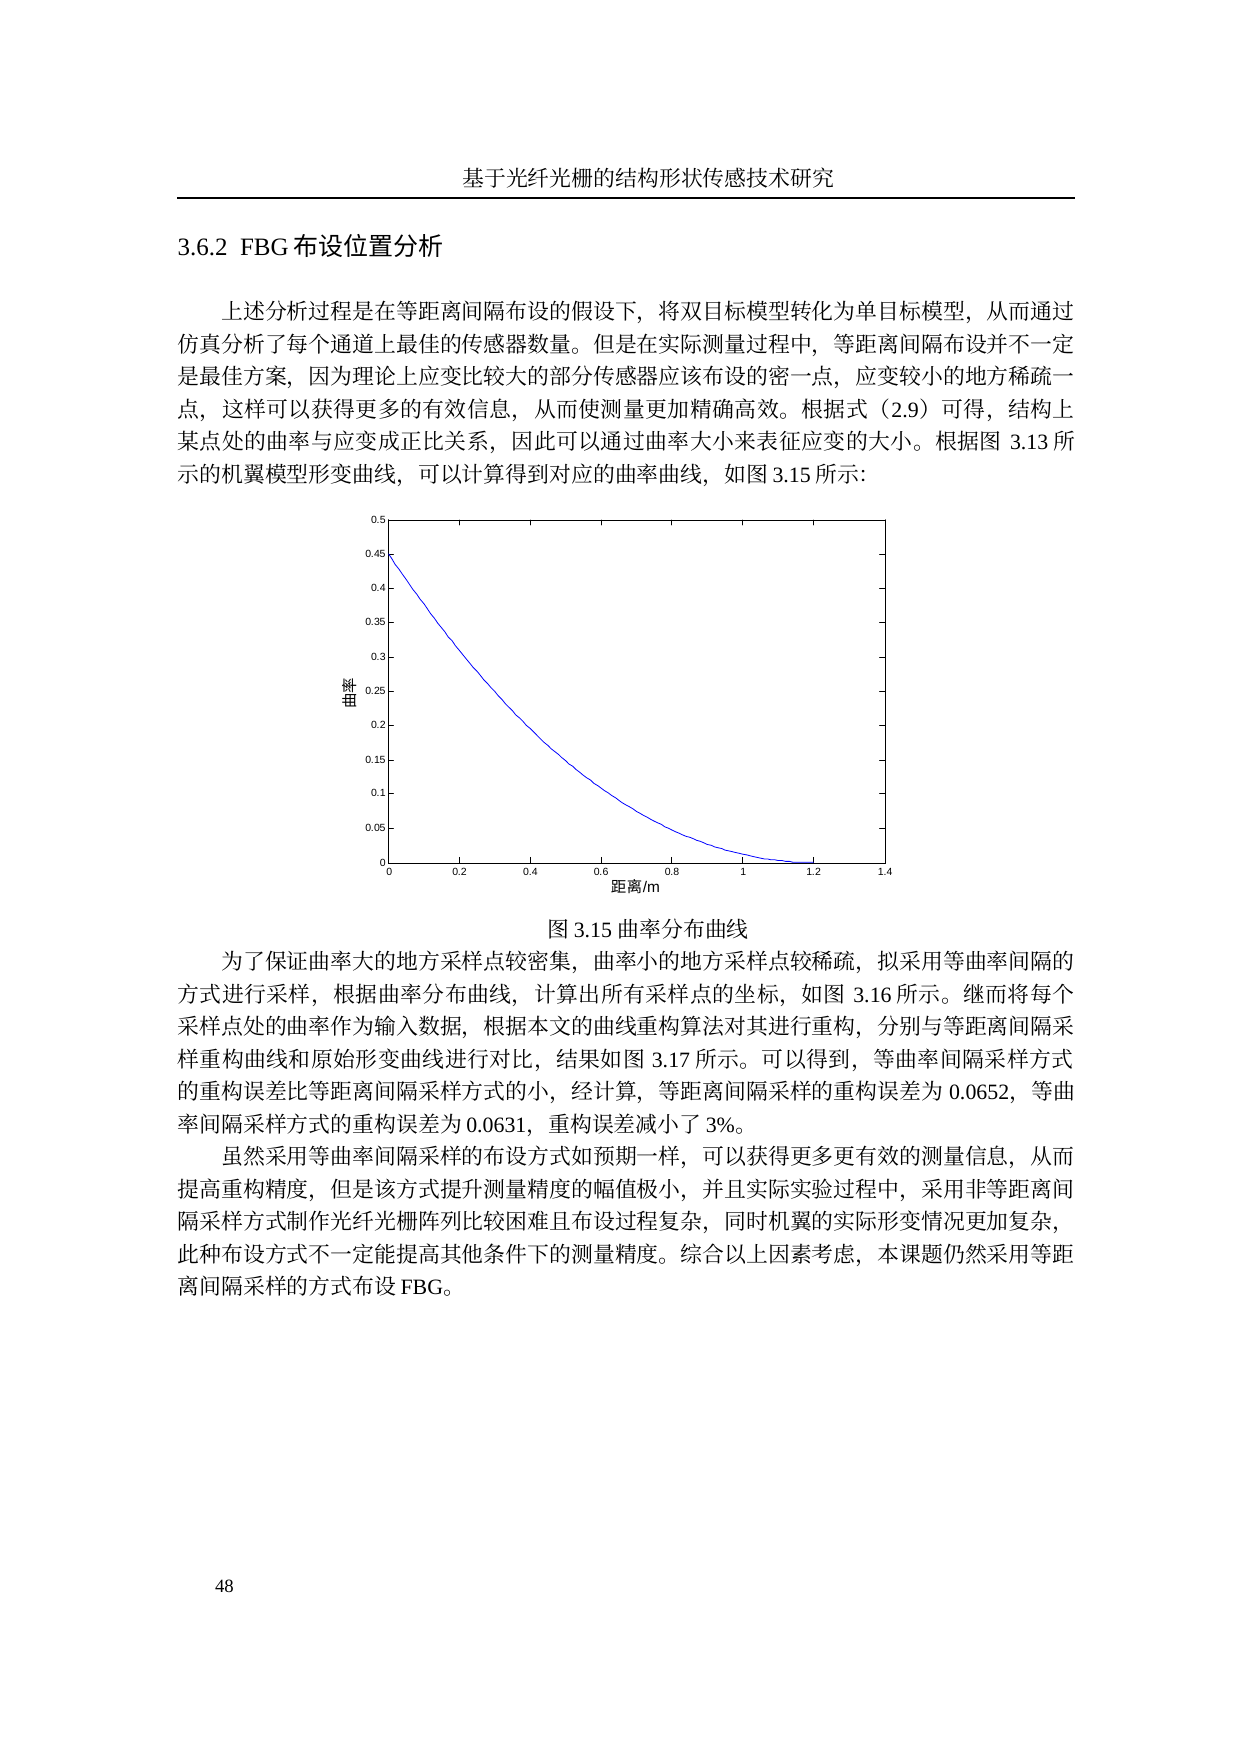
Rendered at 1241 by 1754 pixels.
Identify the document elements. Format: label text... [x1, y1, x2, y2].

text 上述分析过程是在等距离间隔布设的假设下，将双目标模型转化为单目标模型，从而通过仿真分析了每个通道上最佳的传感器数量。但是在实际测量过程中，等距离间隔布设并不一定是最佳方案，因为理论上应变比较大的部分传感器应该布设的密一点，应变较小的地方稀疏一点，这样可以获得更多的有效信息，从而使测量更加精确高效。根据式（2.9）可得，结构上某点处的曲率与应变成正比关系，因此可以通过曲率大小来表征应变的大小。根据图3.13所示的机翼模型形变曲线，可以计算得到对应的曲率曲线，如图3.15所示： [177, 294, 1075, 489]
text 虽然采用等曲率间隔采样的布设方式如预期一样，可以获得更多更有效的测量信息，从而提高重构精度，但是该方式提升测量精度的幅值极小，并且实际实验过程中，采用非等距离间隔采样方式制作光纤光栅阵列比较困难且布设过程复杂，同时机翼的实际形变情况更加复杂，此种布设方式不一定能提高其他条件下的测量精度。综合以上因素考虑，本课题仍然采用等距离间隔采样的方式布设FBG。 [177, 1139, 1075, 1301]
text 为了保证曲率大的地方采样点较密集，曲率小的地方采样点较稀疏，拟采用等曲率间隔的方式进行采样，根据曲率分布曲线，计算出所有采样点的坐标，如图3.16所示。继而将每个采样点处的曲率作为输入数据，根据本文的曲线重构算法对其进行重构，分别与等距离间隔采样重构曲线和原始形变曲线进行对比，结果如图3.17所示。可以得到，等曲率间隔采样方式的重构误差比等距离间隔采样方式的小，经计算，等距离间隔采样的重构误差为0.0652，等曲率间隔采样方式的重构误差为0.0631，重构误差减小了3%。 [177, 944, 1075, 1139]
subtitle 3.6.2 FBG布设位置分析 [177, 212, 1075, 277]
text 图3.15 曲率分布曲线 [177, 911, 1075, 944]
